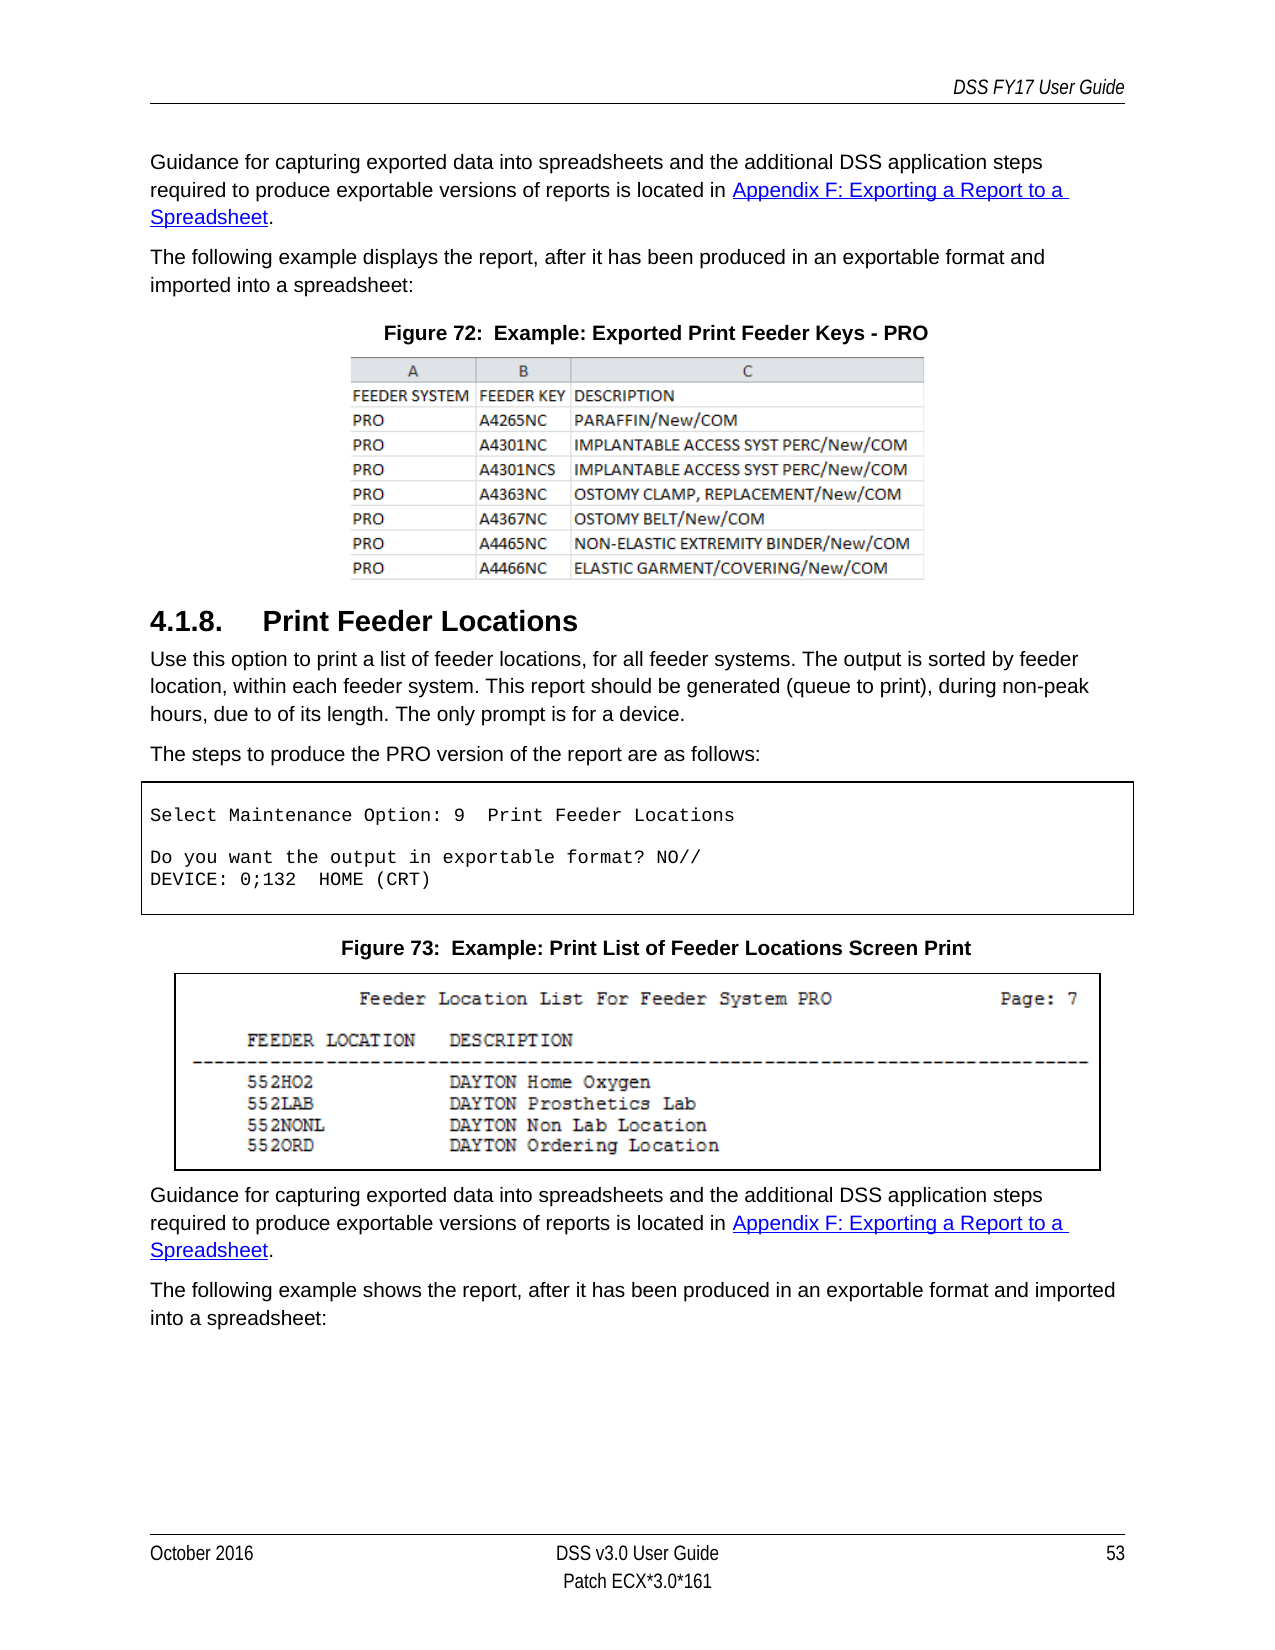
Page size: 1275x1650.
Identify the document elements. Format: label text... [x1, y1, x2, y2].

text Example: Exported Print Feeder Keys - PRO [187, 321, 1125, 345]
text The steps to produce the PRO version of the report are as follows: [150, 741, 1125, 765]
picture [350, 357, 925, 580]
text DEVICE: 0;132 HOME (CRT) [150, 869, 1125, 891]
text Select Maintenance Option: 9 Print Feeder Locations [150, 806, 1125, 827]
text The following example displays the report, after it has been produced in an exportable format and imported into a spreadsheet: [150, 245, 1125, 296]
text Do you want the output in exportable format? NO// [150, 848, 1125, 869]
text Guidance for capturing exported data into spreadsheets and the additional DSS application steps required to produce exportable versions of reports is located in Appendix F: Exporting a Report to a Spreadsheet. [150, 150, 1125, 229]
picture [176, 974, 1099, 1169]
text Example: Print List of Feeder Locations Screen Print [187, 936, 1125, 960]
subtitle Print Feeder Locations [150, 604, 1125, 638]
text The following example shows the report, after it has been produced in an exportable format and imported into a spreadsheet: [150, 1278, 1125, 1330]
text Guidance for capturing exported data into spreadsheets and the additional DSS application steps required to produce exportable versions of reports is located in Appendix F: Exporting a Report to a Spreadsheet. [150, 1183, 1125, 1262]
text Use this option to print a list of feeder locations, for all feeder systems. The output is sorted by feeder location, within each feeder system. This report should be generated (queue to print), during non-peak hours, due to of its length. The only prompt is for a device. [150, 646, 1125, 725]
